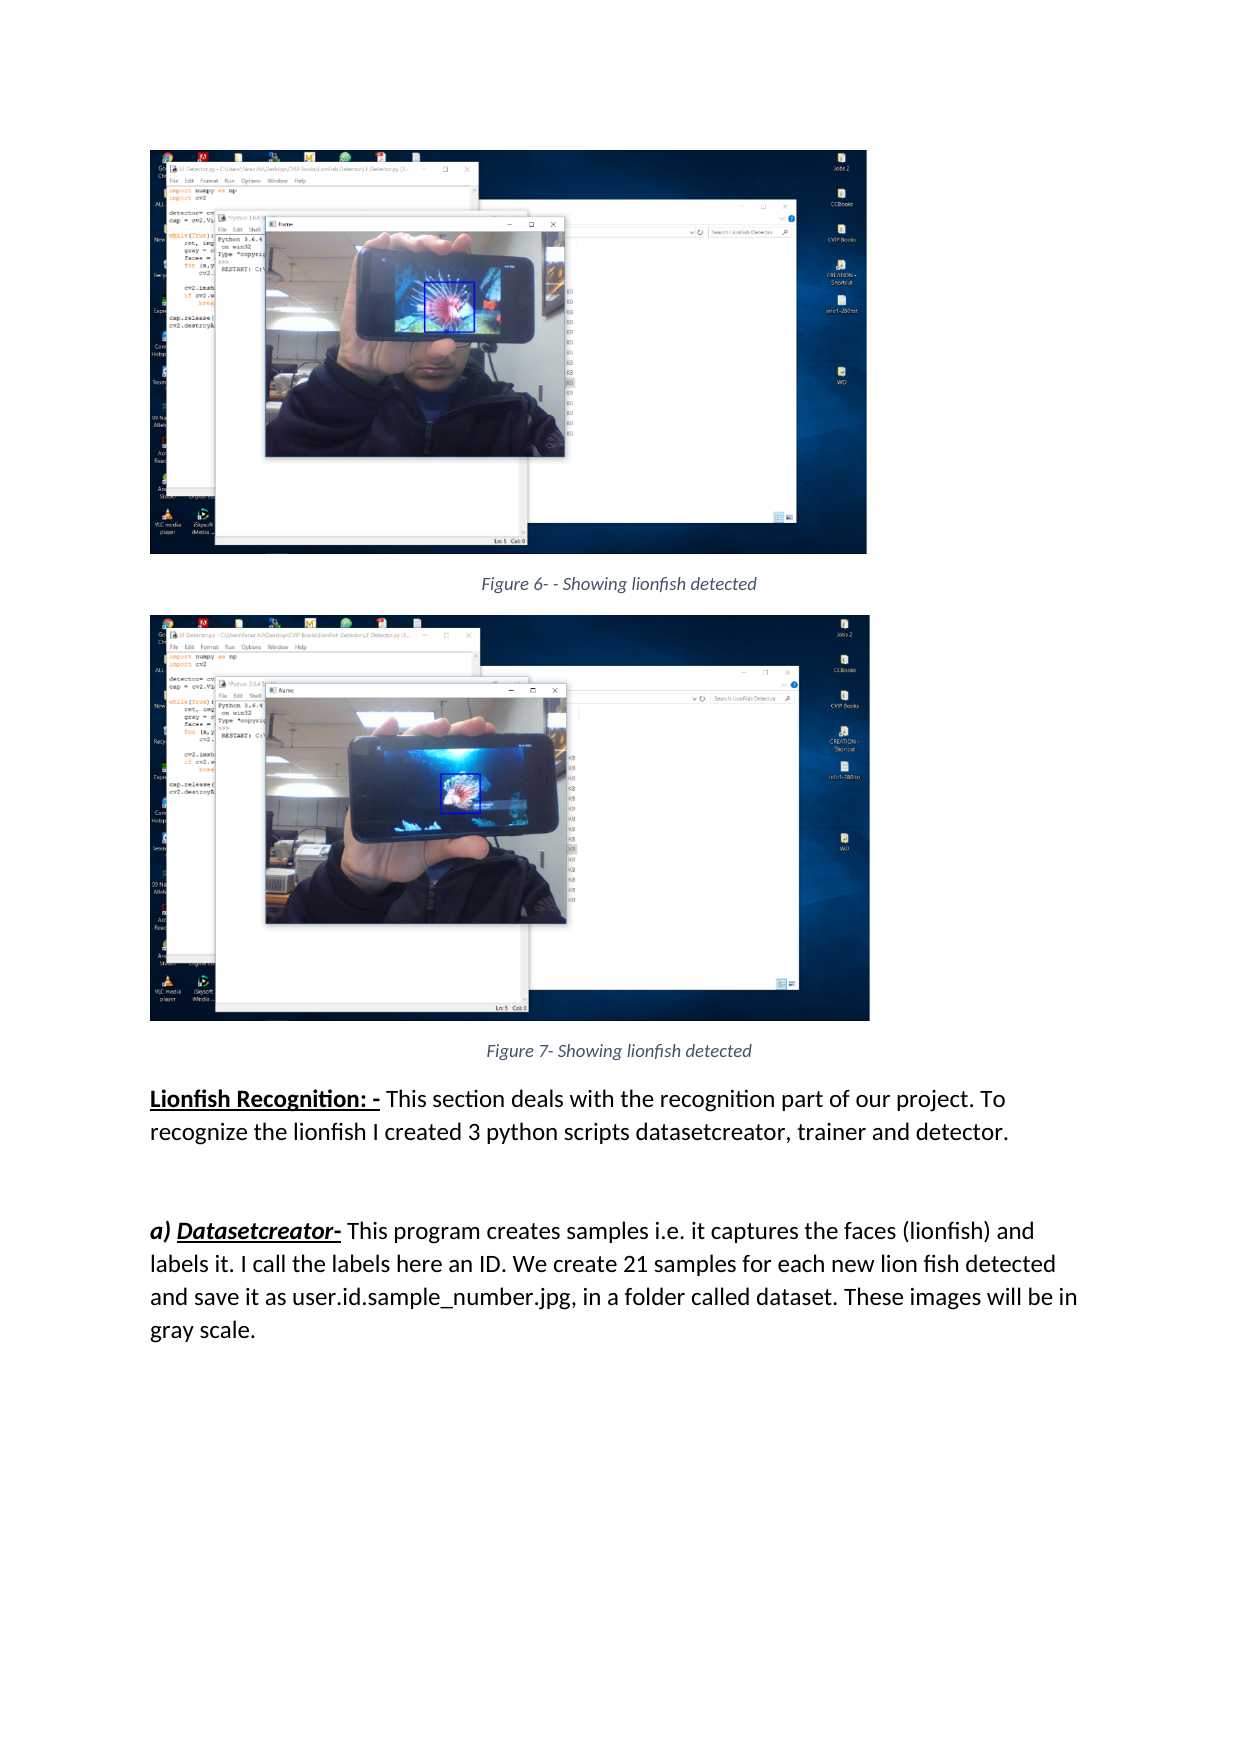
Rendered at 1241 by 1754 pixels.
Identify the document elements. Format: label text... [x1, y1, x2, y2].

picture [150, 150, 867, 554]
picture [150, 615, 870, 1021]
text Lionfish Recognition: - This section deals with the recognition part of our project. To recognize the lionfish I created 3 python scripts datasetcreator, trainer and detector. [150, 1083, 1090, 1147]
text a) Datasetcreator- This program creates samples i.e. it captures the faces (lionfish) and labels it. I call the labels here an ID. We create 21 samples for each new lion fish detected and save it as user.id.sample_number.jpg, in a folder called dataset. These images will be in gray scale. [150, 1215, 1090, 1344]
